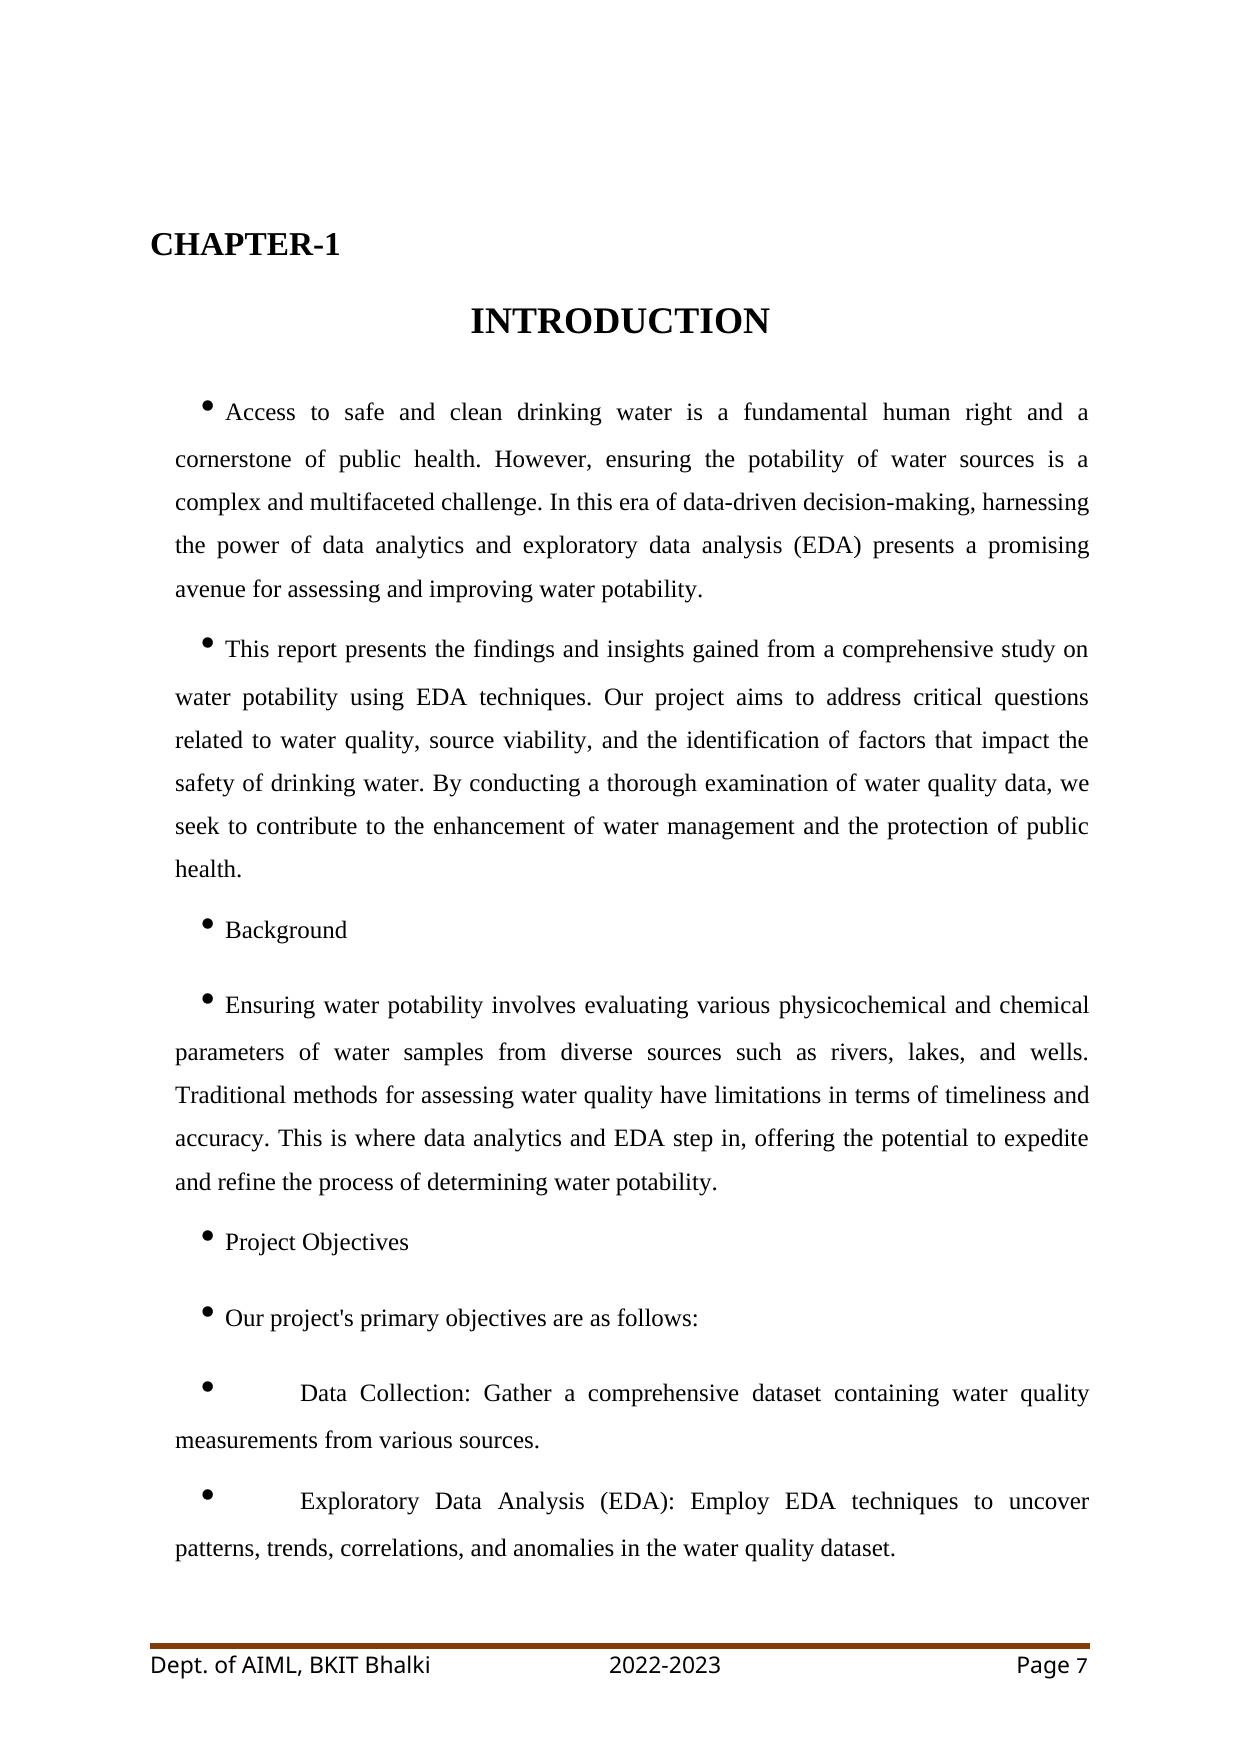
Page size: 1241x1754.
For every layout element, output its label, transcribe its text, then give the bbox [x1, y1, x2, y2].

text CHAPTER-1 [150, 224, 1090, 262]
list Ensuring water potability involves evaluating various physicochemical and chemical parameters of water samples from diverse sources such as rivers, lakes, and wells. Traditional methods for assessing water quality have limitations in terms of timeliness and accuracy. This is where data analytics and EDA step in, offering the potential to expedite and refine the process of determining water potability. [175, 973, 1090, 1195]
text Introduction [150, 298, 1090, 341]
list Our project's primary objectives are as follows: [175, 1285, 1090, 1336]
list Access to safe and clean drinking water is a fundamental human right and a cornerstone of public health. However, ensuring the potability of water sources is a complex and multifaceted challenge. In this era of data-driven decision-making, harnessing the power of data analytics and exploratory data analysis (EDA) presents a promising avenue for assessing and improving water potability. [175, 380, 1090, 602]
list Background [175, 897, 1090, 947]
list Data Collection: Gather a comprehensive dataset containing water quality measurements from various sources. [175, 1361, 1090, 1454]
list Project Objectives [175, 1210, 1090, 1260]
list This report presents the findings and insights gained from a comprehensive study on water potability using EDA techniques. Our project aims to address critical questions related to water quality, source viability, and the identification of factors that impact the safety of drinking water. By conducting a thorough examination of water quality data, we seek to contribute to the enhancement of water management and the protection of public health. [175, 617, 1090, 883]
list Exploratory Data Analysis (EDA): Employ EDA techniques to uncover patterns, trends, correlations, and anomalies in the water quality dataset. [175, 1468, 1090, 1562]
